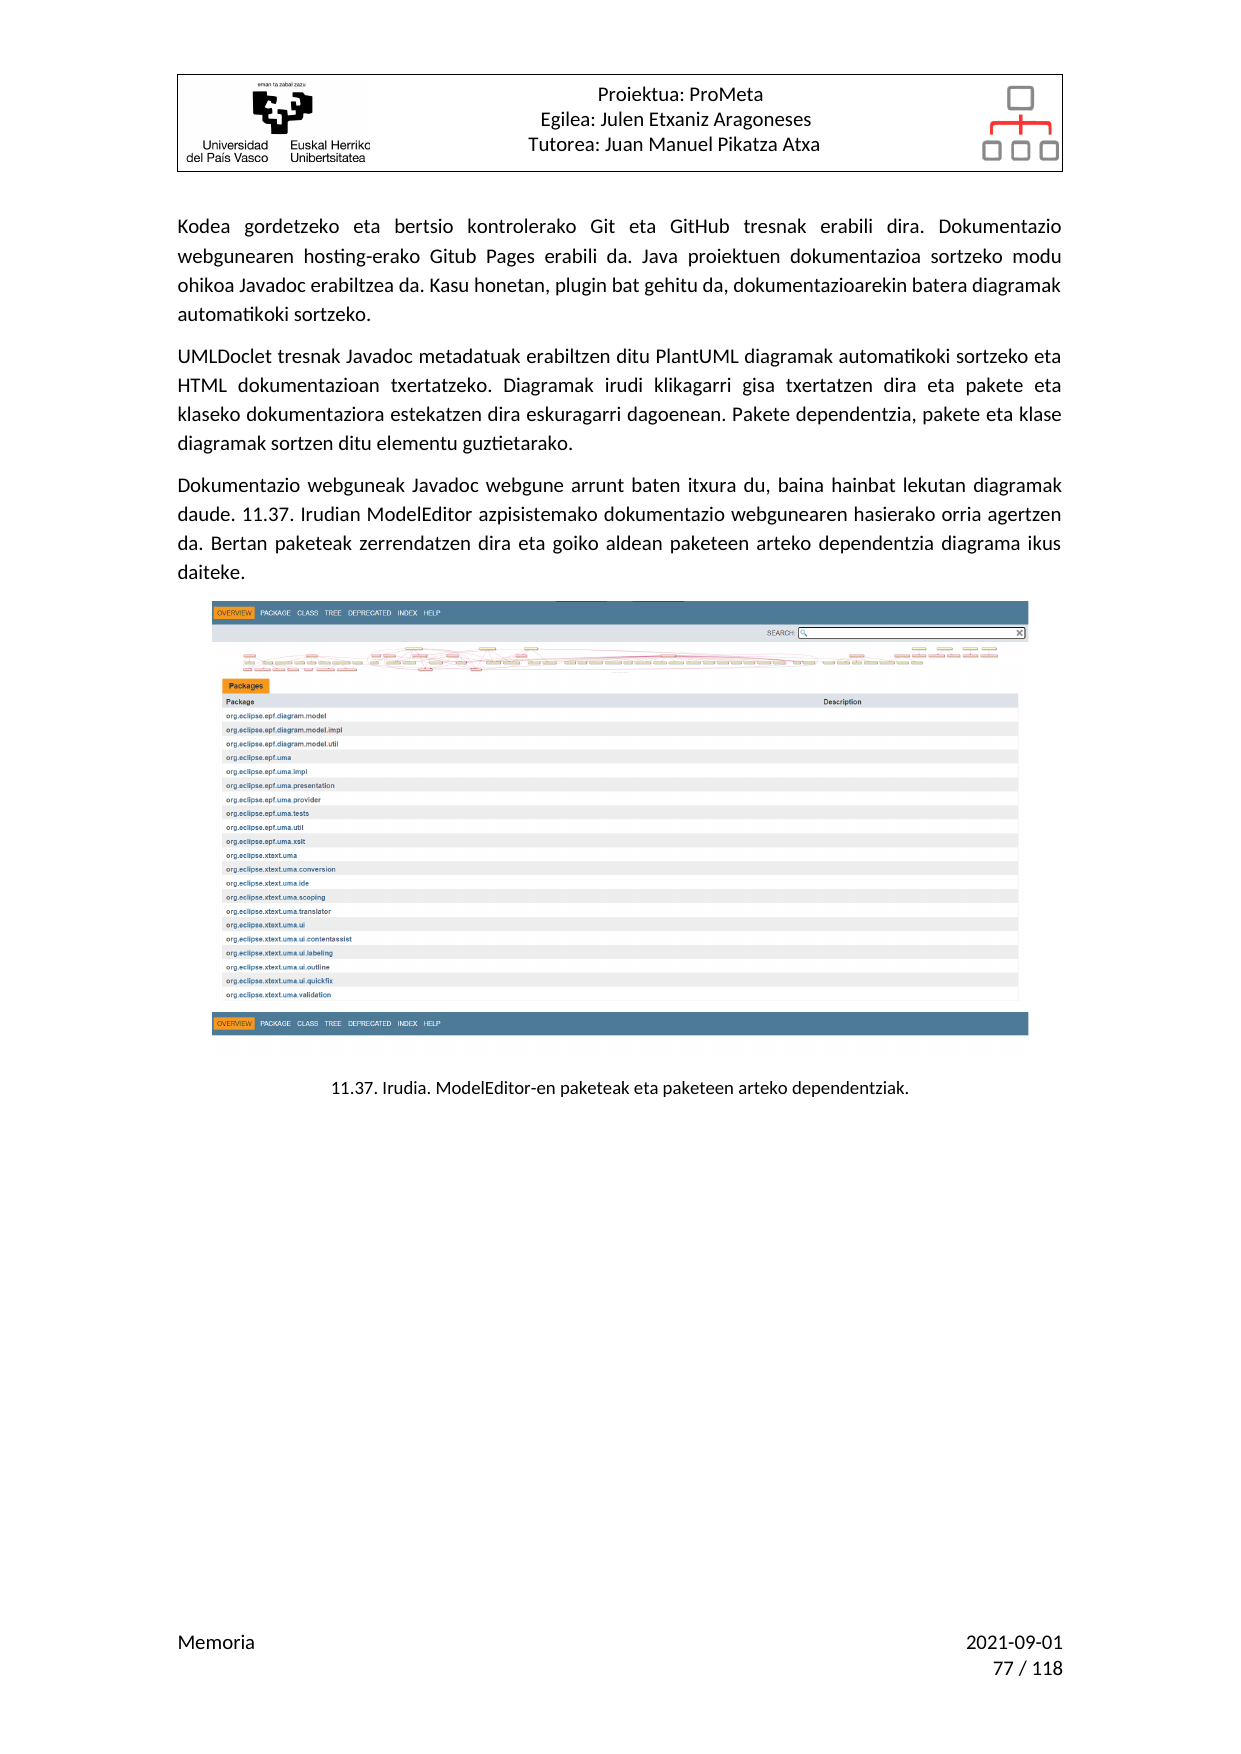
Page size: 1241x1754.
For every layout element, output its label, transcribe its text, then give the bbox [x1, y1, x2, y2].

picture [978, 80, 1060, 162]
picture [212, 601, 1029, 1061]
text UMLDoclet tresnak Javadoc metadatuak erabiltzen ditu PlantUML diagramak automatikoki sortzeko eta HTML dokumentazioan txertatzeko. Diagramak irudi klikagarri gisa txertatzen dira eta pakete eta klaseko dokumentaziora estekatzen dira eskuragarri dagoenean. Pakete dependentzia, pakete eta klase diagramak sortzen ditu elementu guztietarako. [177, 343, 1063, 456]
picture [182, 81, 370, 162]
text Kodea gordetzeko eta bertsio kontrolerako Git eta GitHub tresnak erabili dira. Dokumentazio webgunearen hosting-erako Gitub Pages erabili da. Java proiektuen dokumentazioa sortzeko modu ohikoa Javadoc erabiltzea da. Kasu honetan, plugin bat gehitu da, dokumentazioarekin batera diagramak automatikoki sortzeko. [177, 214, 1063, 327]
